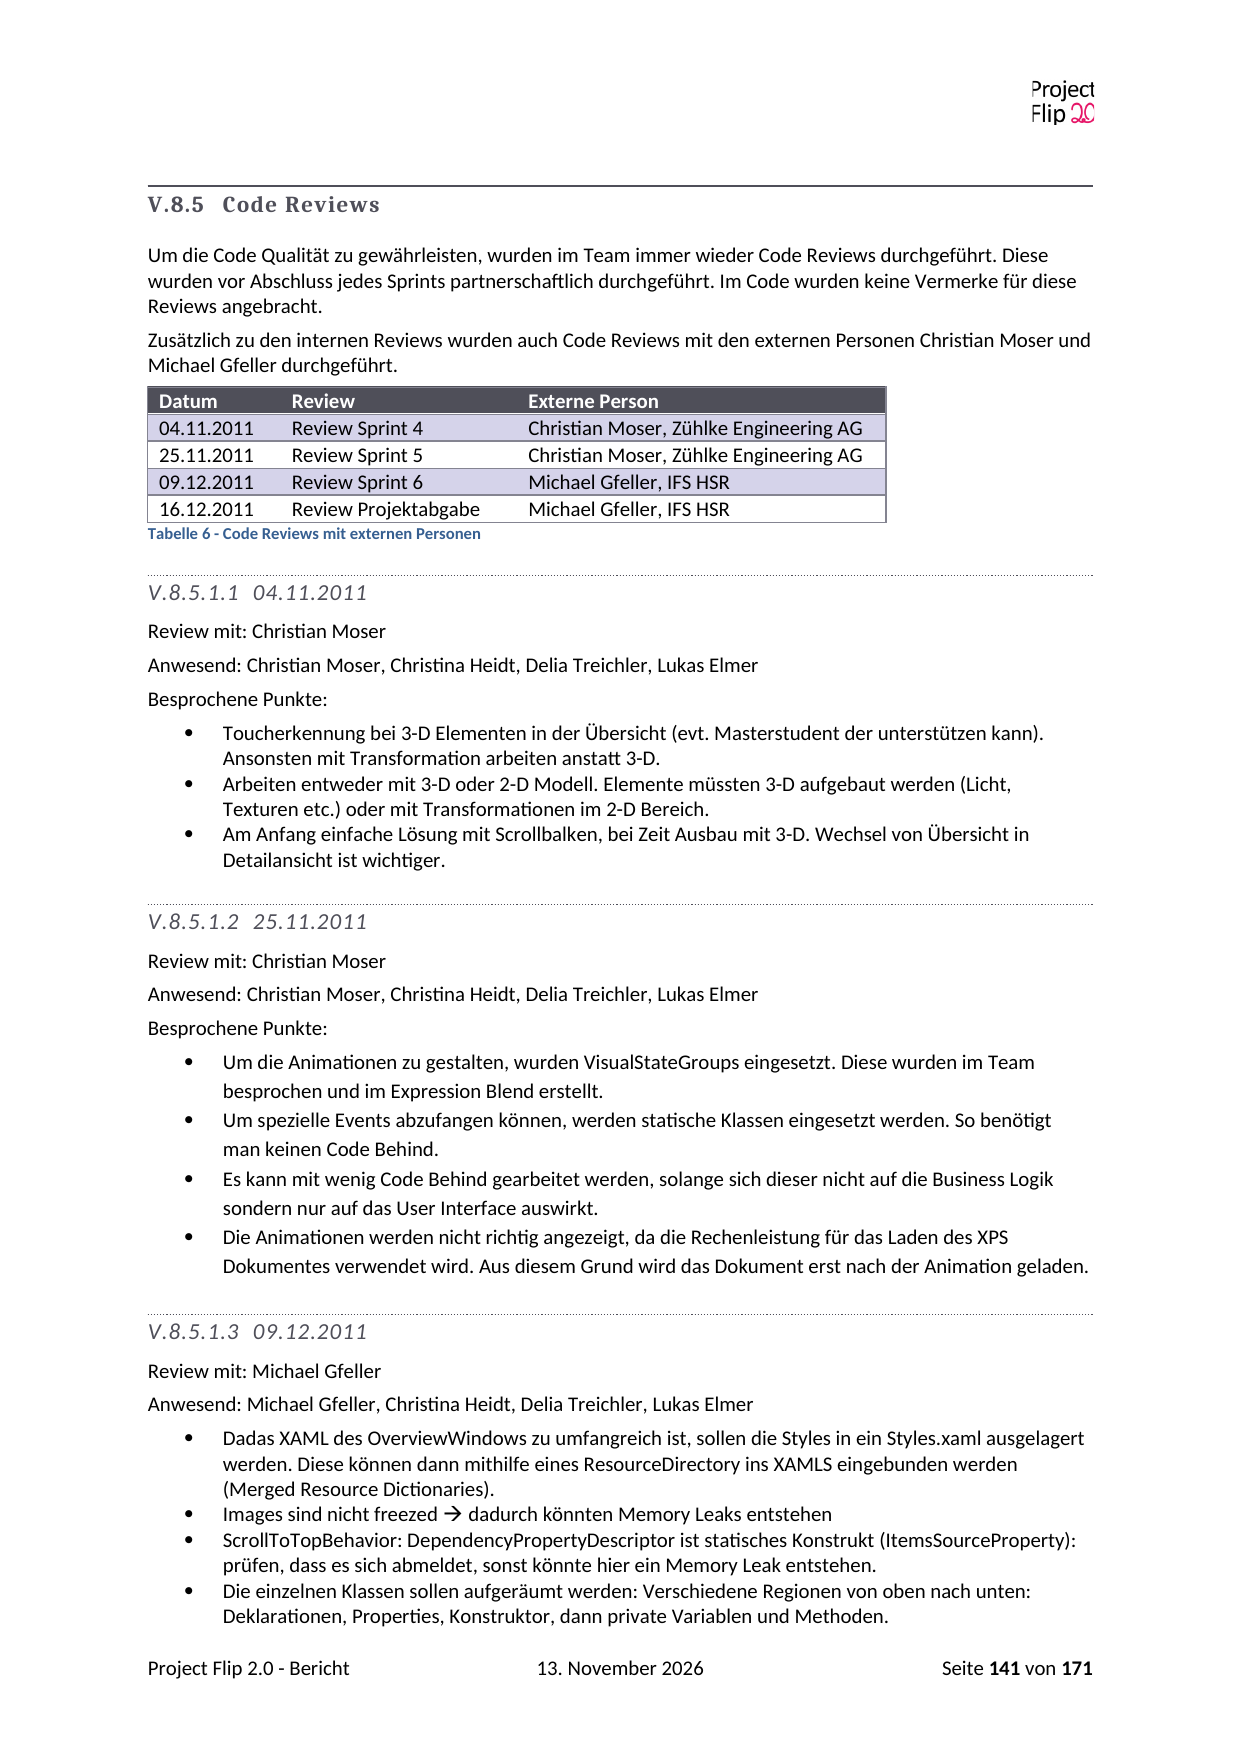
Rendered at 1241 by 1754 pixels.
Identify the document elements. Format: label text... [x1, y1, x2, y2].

list Am Anfang einfache Lösung mit Scrollbalken, bei Zeit Ausbau mit 3-D. Wechsel von Übersicht in Detailansicht ist wichtiger. [185, 822, 1093, 872]
list Um spezielle Events abzufangen können, werden statische Klassen eingesetzt werden. So benötigt man keinen Code Behind. [185, 1107, 1093, 1162]
text Anwesend: Christian Moser, Christina Heidt, Delia Treichler, Lukas Elmer [148, 982, 1093, 1007]
picture [1081, 79, 1097, 124]
text Review mit: Christian Moser [148, 619, 1093, 644]
subtitle 09.12.2011 [148, 1314, 1093, 1345]
text Review mit: Michael Gfeller [148, 1358, 1093, 1383]
list Die einzelnen Klassen sollen aufgeräumt werden: Verschiedene Regionen von oben nach unten: Deklarationen, Properties, Konstruktor, dann private Variablen und Methoden. [185, 1578, 1093, 1629]
text Besprochene Punkte: [148, 1015, 1093, 1041]
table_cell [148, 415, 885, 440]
list Dadas XAML des OverviewWindows zu umfangreich ist, sollen die Styles in ein Styles.xaml ausgelagert werden. Diese können dann mithilfe eines ResourceDirectory ins XAMLS eingebunden werden (Merged Resource Dictionaries). [185, 1425, 1093, 1502]
list ScrollToTopBehavior: DependencyPropertyDescriptor ist statisches Konstrukt (ItemsSourceProperty): prüfen, dass es sich abmeldet, sonst könnte hier ein Memory Leak entstehen. [185, 1527, 1093, 1578]
list Die Animationen werden nicht richtig angezeigt, da die Rechenleistung für das Laden des XPS Dokumentes verwendet wird. Aus diesem Grund wird das Dokument erst nach der Animation geladen. [185, 1224, 1093, 1279]
text Anwesend: Christian Moser, Christina Heidt, Delia Treichler, Lukas Elmer [148, 652, 1093, 678]
text Besprochene Punkte: [148, 686, 1093, 712]
text Anwesend: Michael Gfeller, Christina Heidt, Delia Treichler, Lukas Elmer [148, 1392, 1093, 1417]
list Toucherkennung bei 3-D Elementen in der Übersicht (evt. Masterstudent der unterstützen kann). Ansonsten mit Transformation arbeiten anstatt 3-D. [185, 720, 1093, 771]
text Tabelle 6 - Code Reviews mit externen Personen [148, 523, 1093, 543]
subtitle Code Reviews [148, 187, 1093, 218]
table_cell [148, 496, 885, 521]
subtitle 04.11.2011 [148, 574, 1093, 606]
list Um die Animationen zu gestalten, wurden VisualStateGroups eingesetzt. Diese wurden im Team besprochen und im Expression Blend erstellt. [185, 1049, 1093, 1104]
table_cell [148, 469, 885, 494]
list Images sind nicht freezed dadurch könnten Memory Leaks entstehen [185, 1502, 1093, 1527]
list Arbeiten entweder mit 3-D oder 2-D Modell. Elemente müssten 3-D aufgebaut werden (Licht, Texturen etc.) oder mit Transformationen im 2-D Bereich. [185, 771, 1093, 822]
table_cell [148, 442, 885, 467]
list Es kann mit wenig Code Behind gearbeitet werden, solange sich dieser nicht auf die Business Logik sondern nur auf das User Interface auswirkt. [185, 1166, 1093, 1220]
text Um die Code Qualität zu gewährleisten, wurden im Team immer wieder Code Reviews durchgeführt. Diese wurden vor Abschluss jedes Sprints partnerschaftlich durchgeführt. Im Code wurden keine Vermerke für diese Reviews angebracht. [148, 243, 1093, 319]
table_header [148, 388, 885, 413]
text Review mit: Christian Moser [148, 948, 1093, 973]
subtitle 25.11.2011 [148, 904, 1093, 935]
text Zusätzlich zu den internen Reviews wurden auch Code Reviews mit den externen Personen Christian Moser und Michael Gfeller durchgeführt. [148, 327, 1093, 378]
